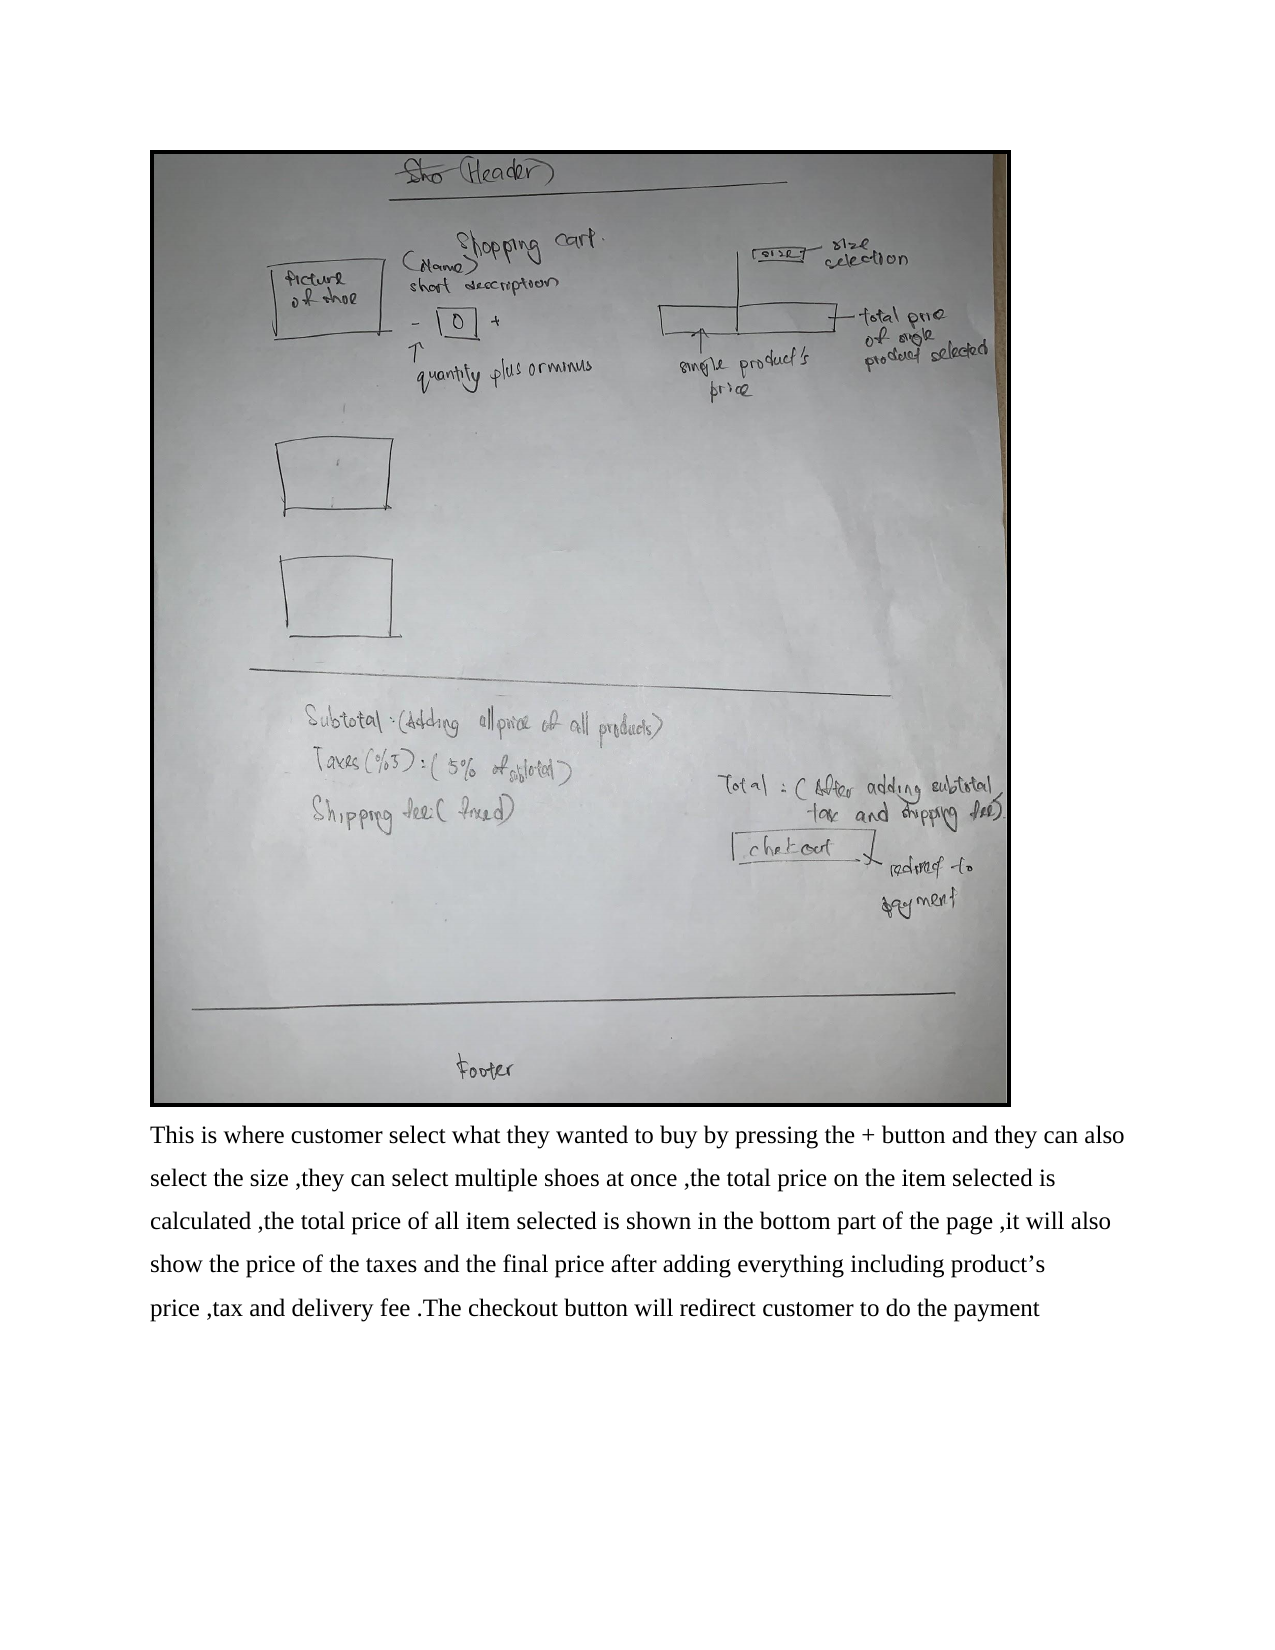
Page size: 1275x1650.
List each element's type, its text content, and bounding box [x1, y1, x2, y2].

text This is where customer select what they wanted to buy by pressing the + button and they can also select the size ,they can select multiple shoes at once ,the total price on the item selected is calculated ,the total price of all item selected is shown in the bottom part of the page ,it will also show the price of the taxes and the final price after adding everything including product’s price ,tax and delivery fee .The checkout button will redirect customer to do the payment [150, 1120, 1125, 1321]
picture [154, 154, 1007, 1103]
